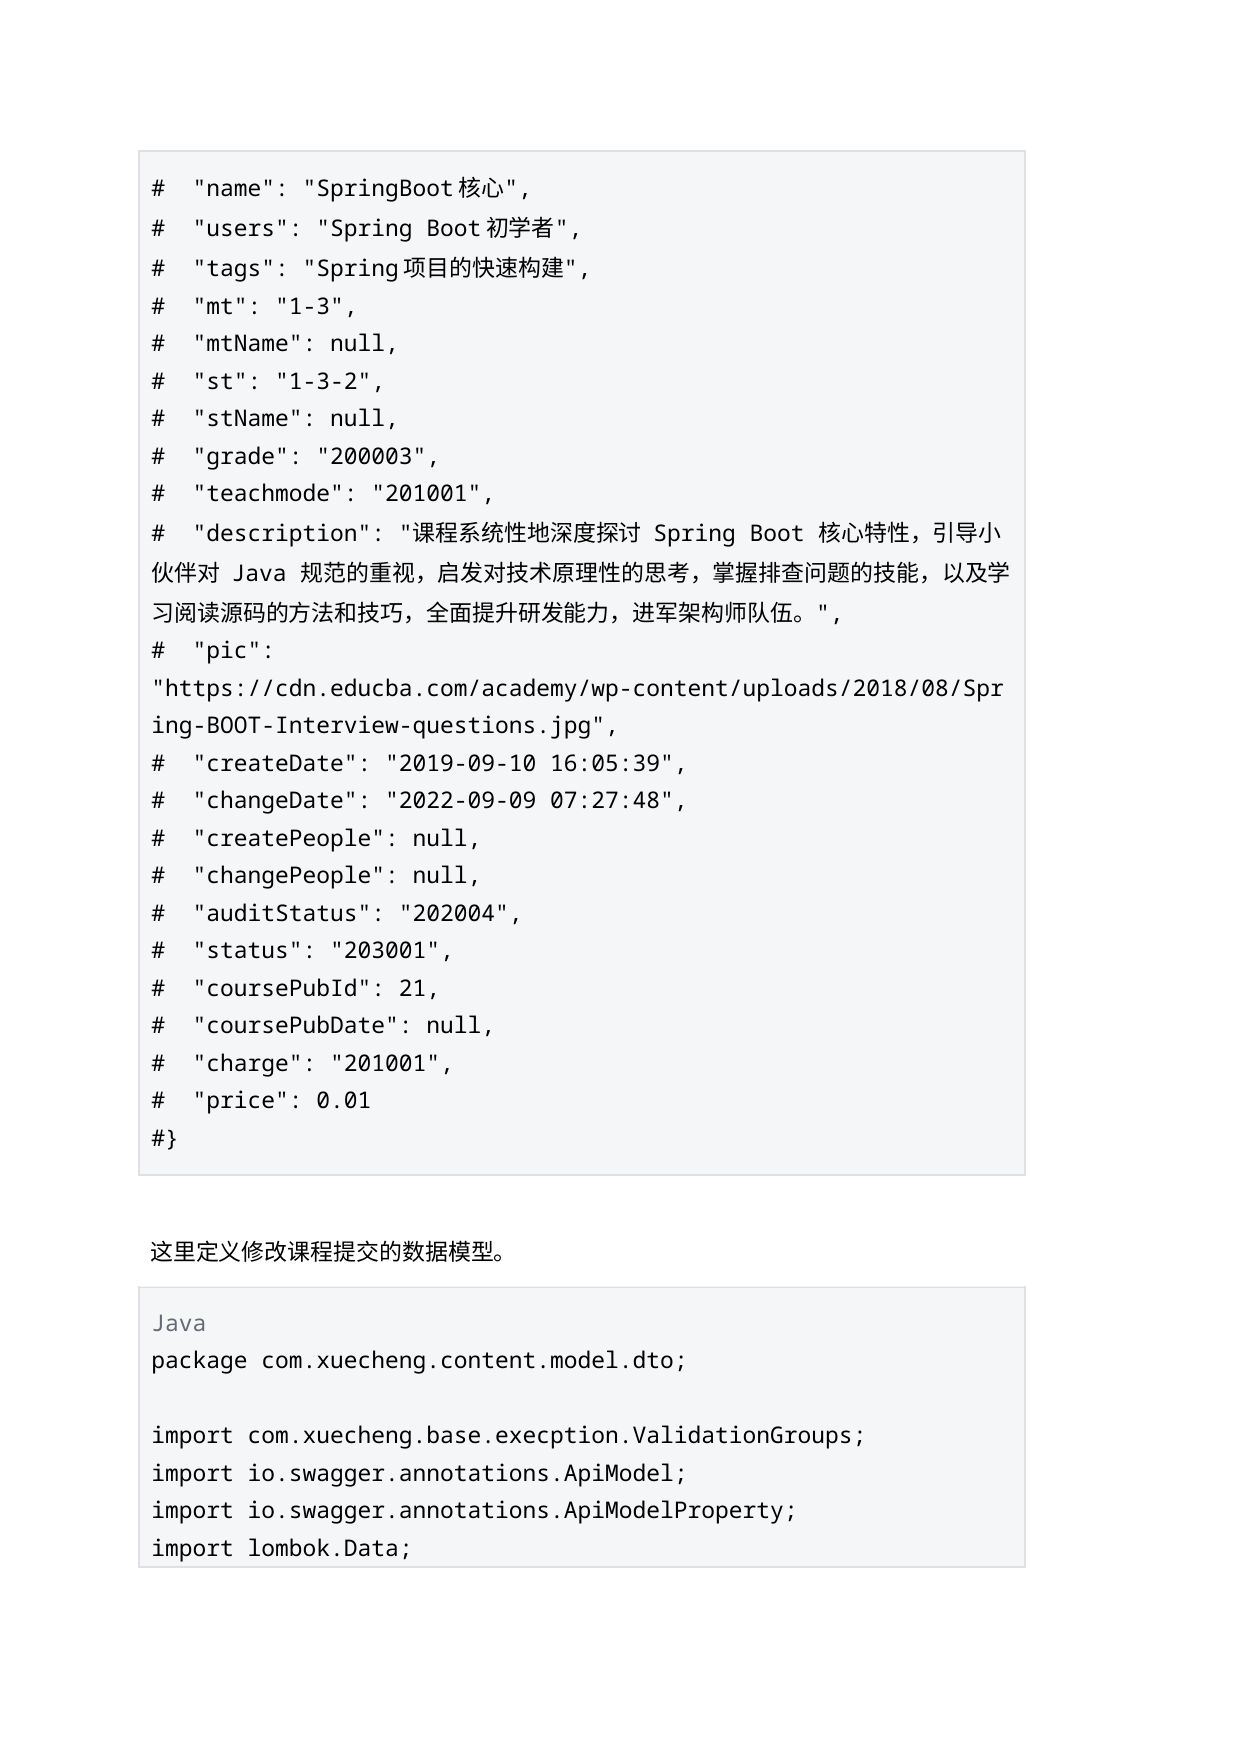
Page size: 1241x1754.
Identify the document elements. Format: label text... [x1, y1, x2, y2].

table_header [140, 1288, 1024, 1566]
text 这里定义修改课程提交的数据模型。 [150, 1234, 1090, 1267]
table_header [140, 152, 1024, 1174]
